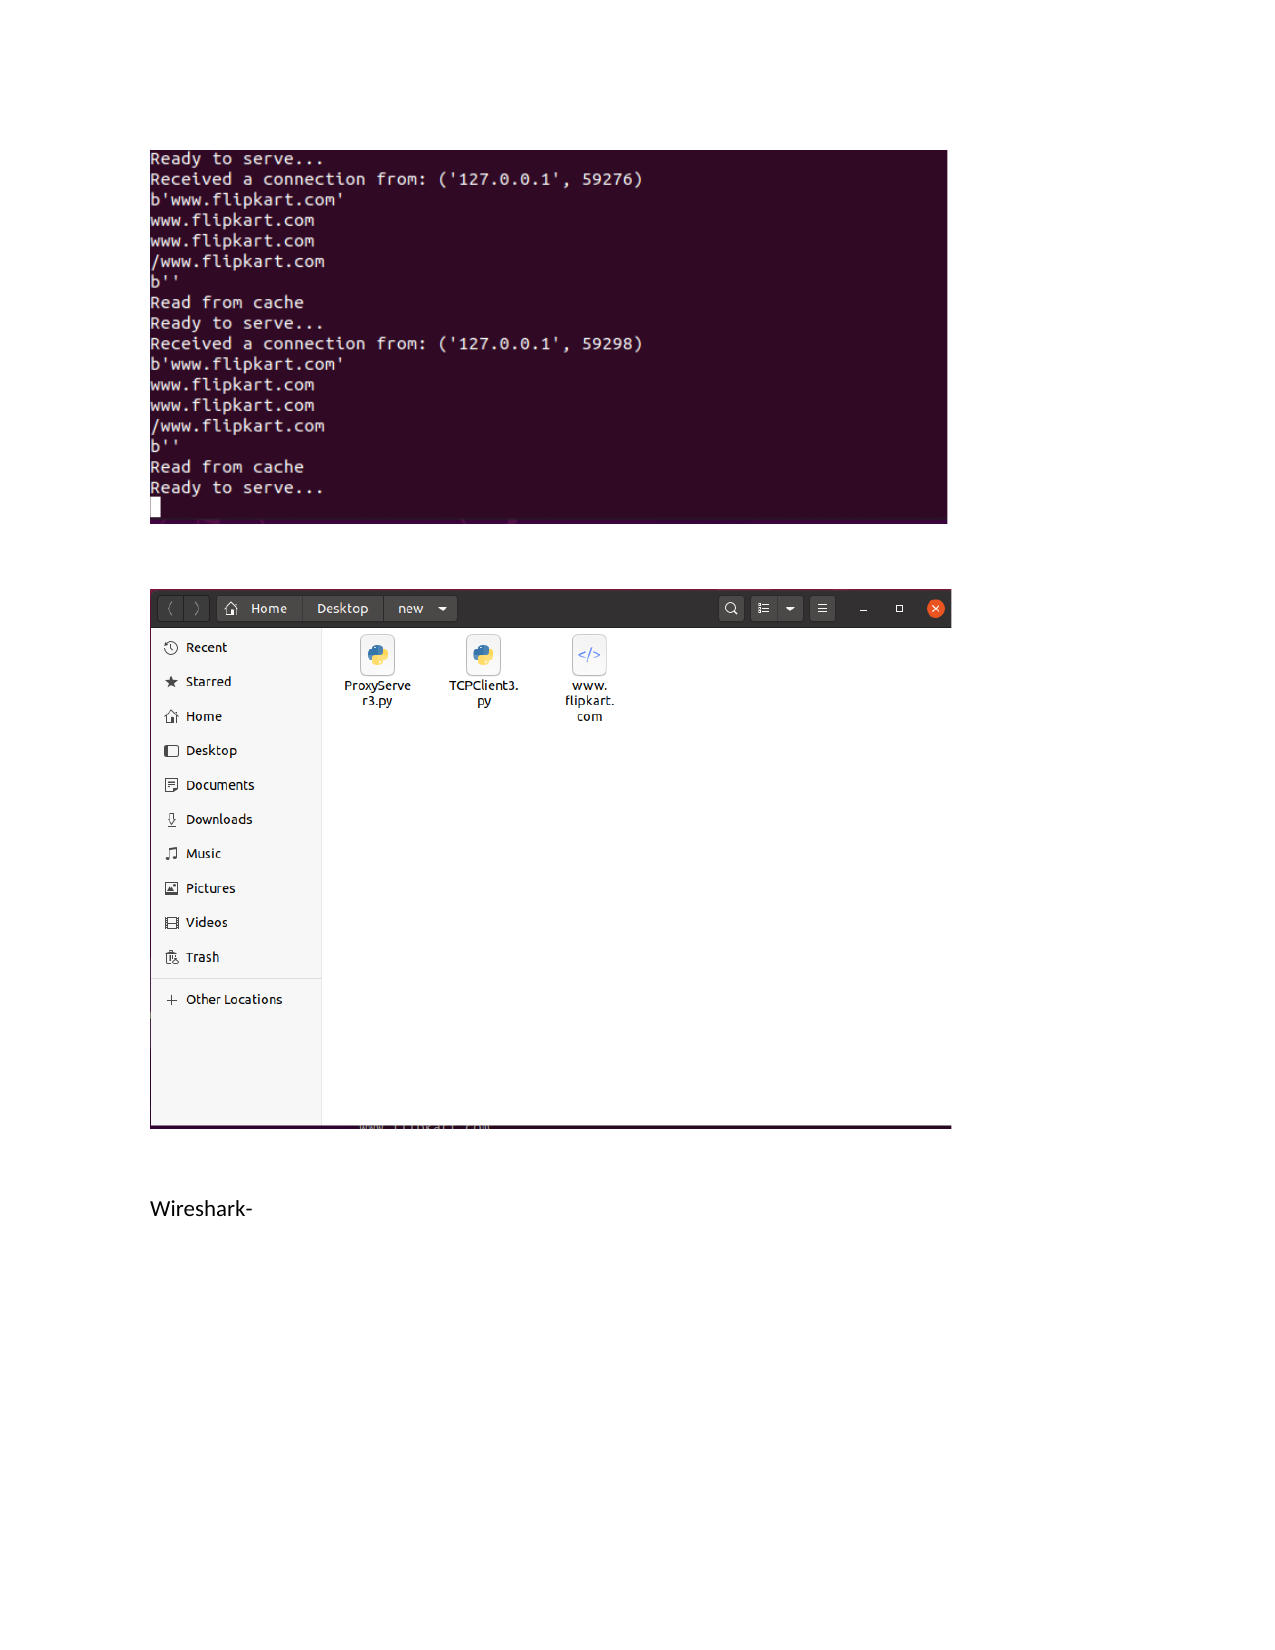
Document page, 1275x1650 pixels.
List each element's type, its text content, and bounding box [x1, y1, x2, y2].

picture [150, 150, 948, 524]
picture [150, 589, 952, 1129]
text Wireshark- [150, 1194, 1125, 1222]
